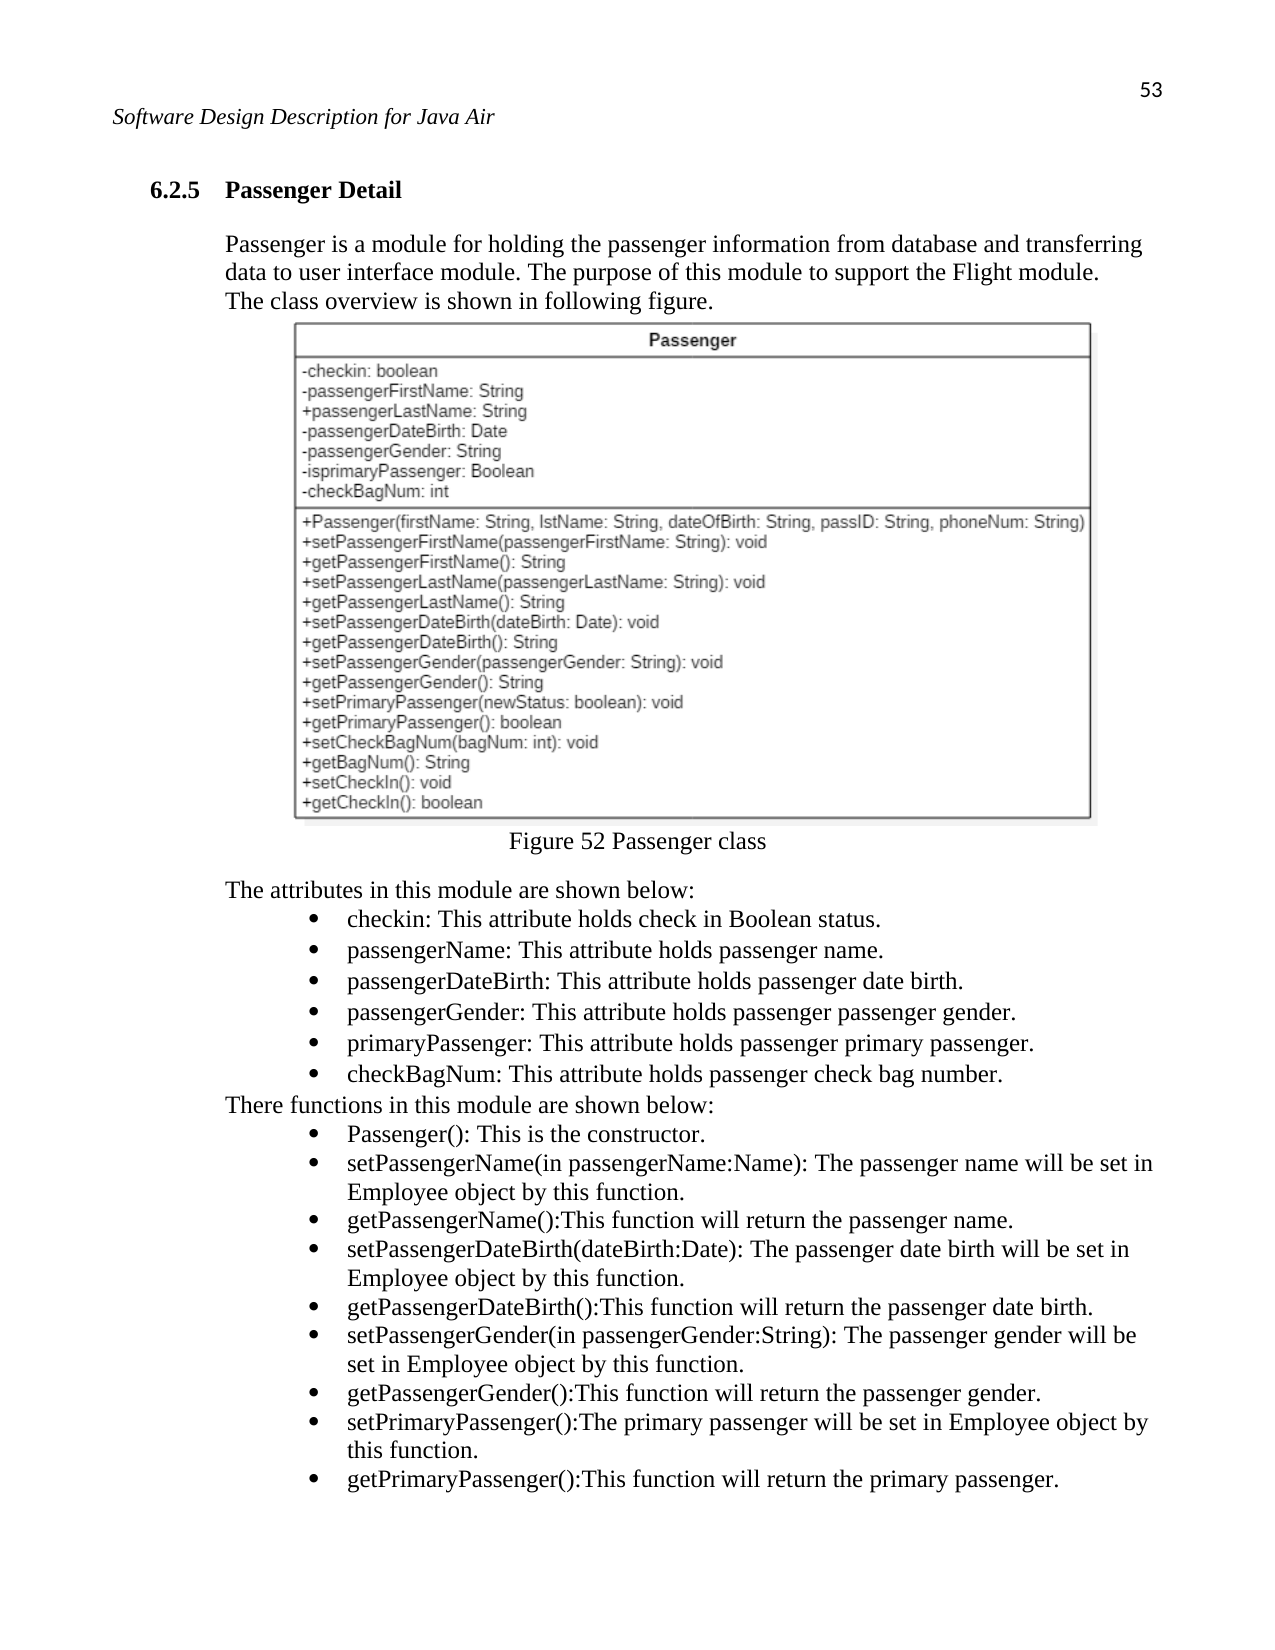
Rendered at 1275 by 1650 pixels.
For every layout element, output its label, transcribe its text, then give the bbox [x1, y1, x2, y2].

list getPassengerDateBirth():This function will return the passenger date birth. [309, 1292, 1162, 1320]
text The attributes in this module are shown below: [225, 875, 1162, 904]
list getPassengerName():This function will return the passenger name. [309, 1205, 1162, 1234]
text Passenger is a module for holding the passenger information from database and transferring data to user interface module. The purpose of this module to support the Flight module. [225, 229, 1162, 286]
list getPrimaryPassenger():This function will return the primary passenger. [309, 1464, 1162, 1493]
list setPassengerGender(in passengerGender:String): The passenger gender will be set in Employee object by this function. [309, 1320, 1162, 1378]
list primaryPassenger: This attribute holds passenger primary passenger. [309, 1028, 1162, 1057]
list setPrimaryPassenger():The primary passenger will be set in Employee object by this function. [309, 1407, 1162, 1464]
subtitle 6.2.5 Passenger Detail [150, 175, 1162, 204]
text Figure Passenger class [112, 826, 1162, 854]
list passengerDateBirth: This attribute holds passenger date birth. [309, 966, 1162, 995]
list passengerGender: This attribute holds passenger passenger gender. [309, 997, 1162, 1026]
picture [290, 317, 1098, 826]
text The class overview is shown in following figure. [225, 286, 1162, 315]
list Passenger(): This is the constructor. [309, 1119, 1162, 1148]
list checkin: This attribute holds check in Boolean status. [309, 904, 1162, 933]
list setPassengerDateBirth(dateBirth:Date): The passenger date birth will be set in Employee object by this function. [309, 1234, 1162, 1292]
list checkBagNum: This attribute holds passenger check bag number. [309, 1059, 1162, 1088]
list setPassengerName(in passengerName:Name): The passenger name will be set in Employee object by this function. [309, 1148, 1162, 1205]
list There functions in this module are shown below: [225, 1090, 1162, 1119]
list passengerName: This attribute holds passenger name. [309, 935, 1162, 964]
list getPassengerGender():This function will return the passenger gender. [309, 1378, 1162, 1407]
